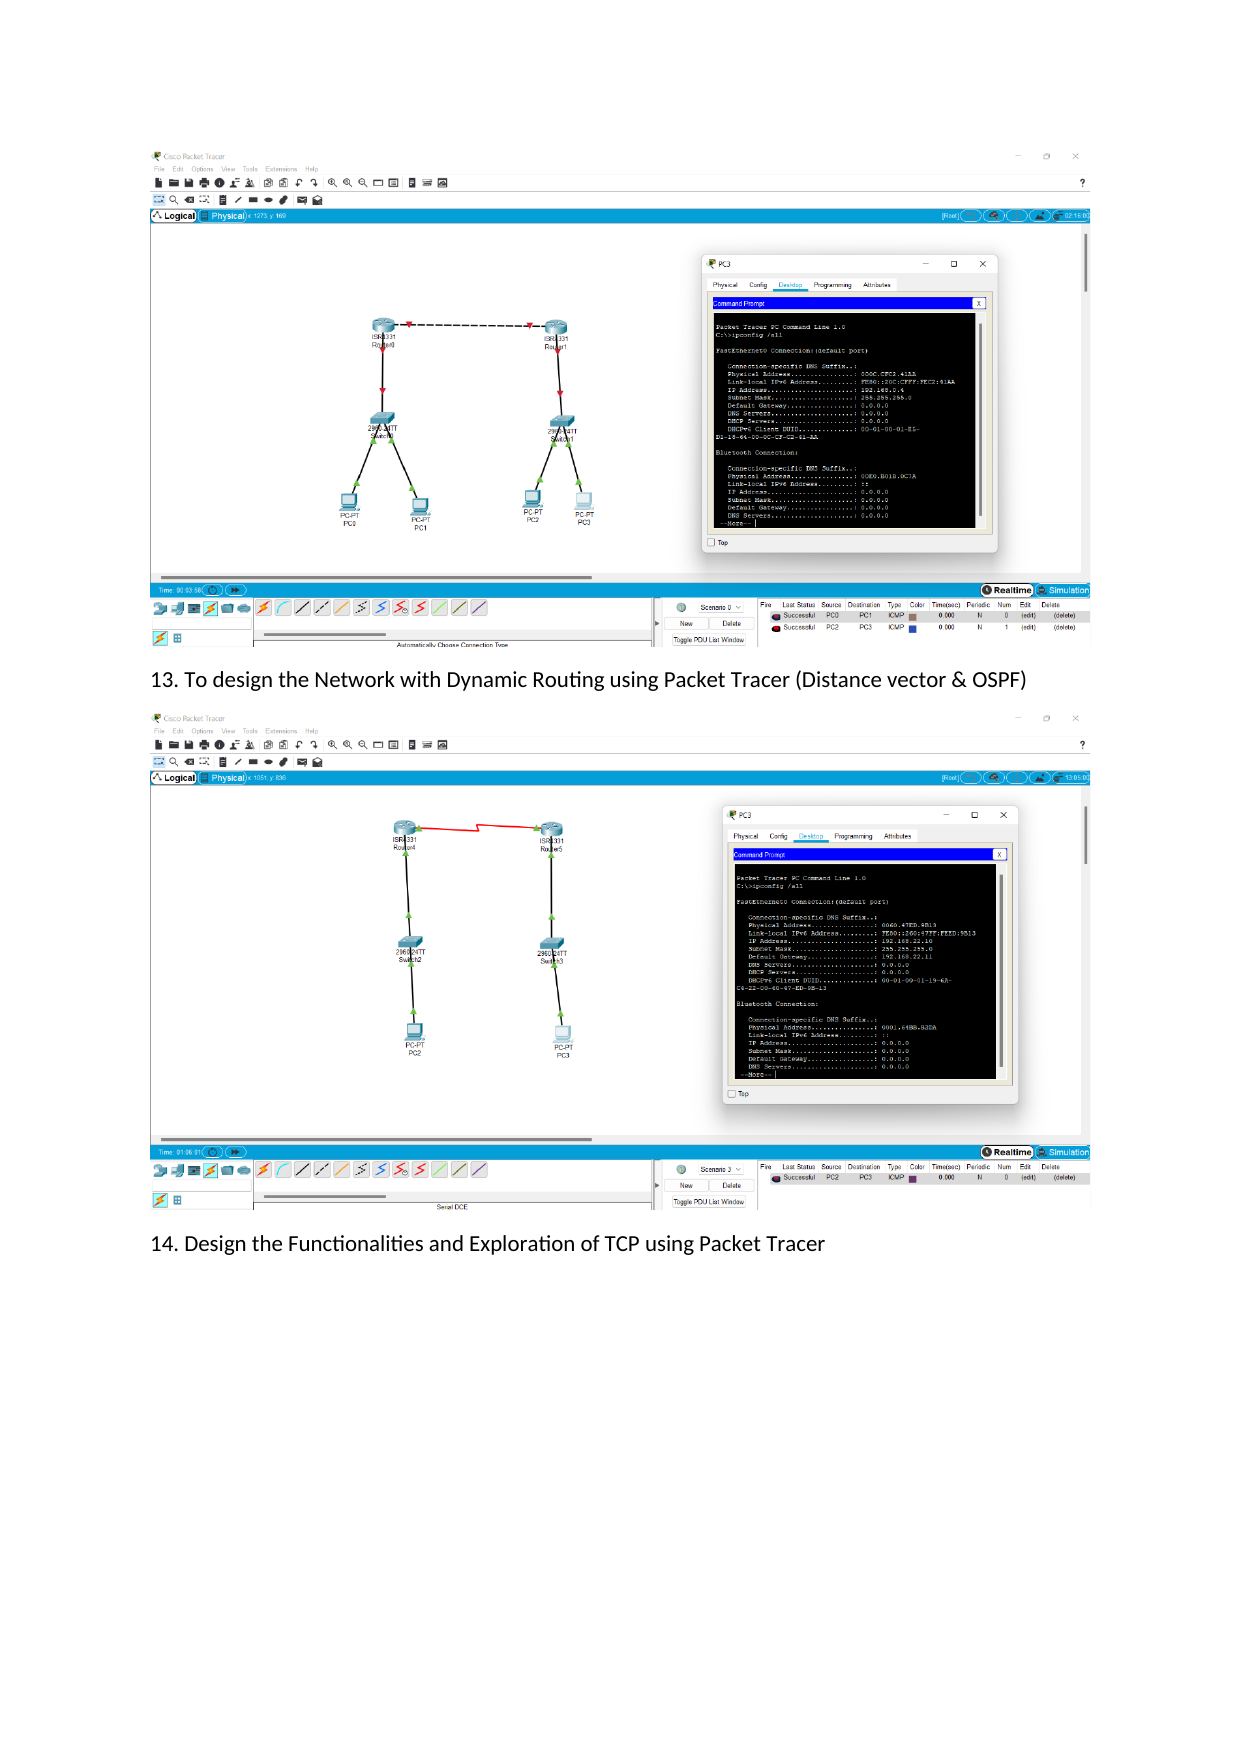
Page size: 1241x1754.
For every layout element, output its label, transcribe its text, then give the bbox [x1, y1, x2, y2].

picture [150, 150, 1091, 647]
picture [990, 212, 997, 219]
picture [150, 711, 1091, 1210]
text 14. Design the Functionalities and Exploration of TCP using Packet Tracer [150, 1229, 1090, 1257]
picture [990, 774, 997, 781]
text 13. To design the Network with Dynamic Routing using Packet Tracer (Distance vector & OSPF) [150, 665, 1090, 693]
